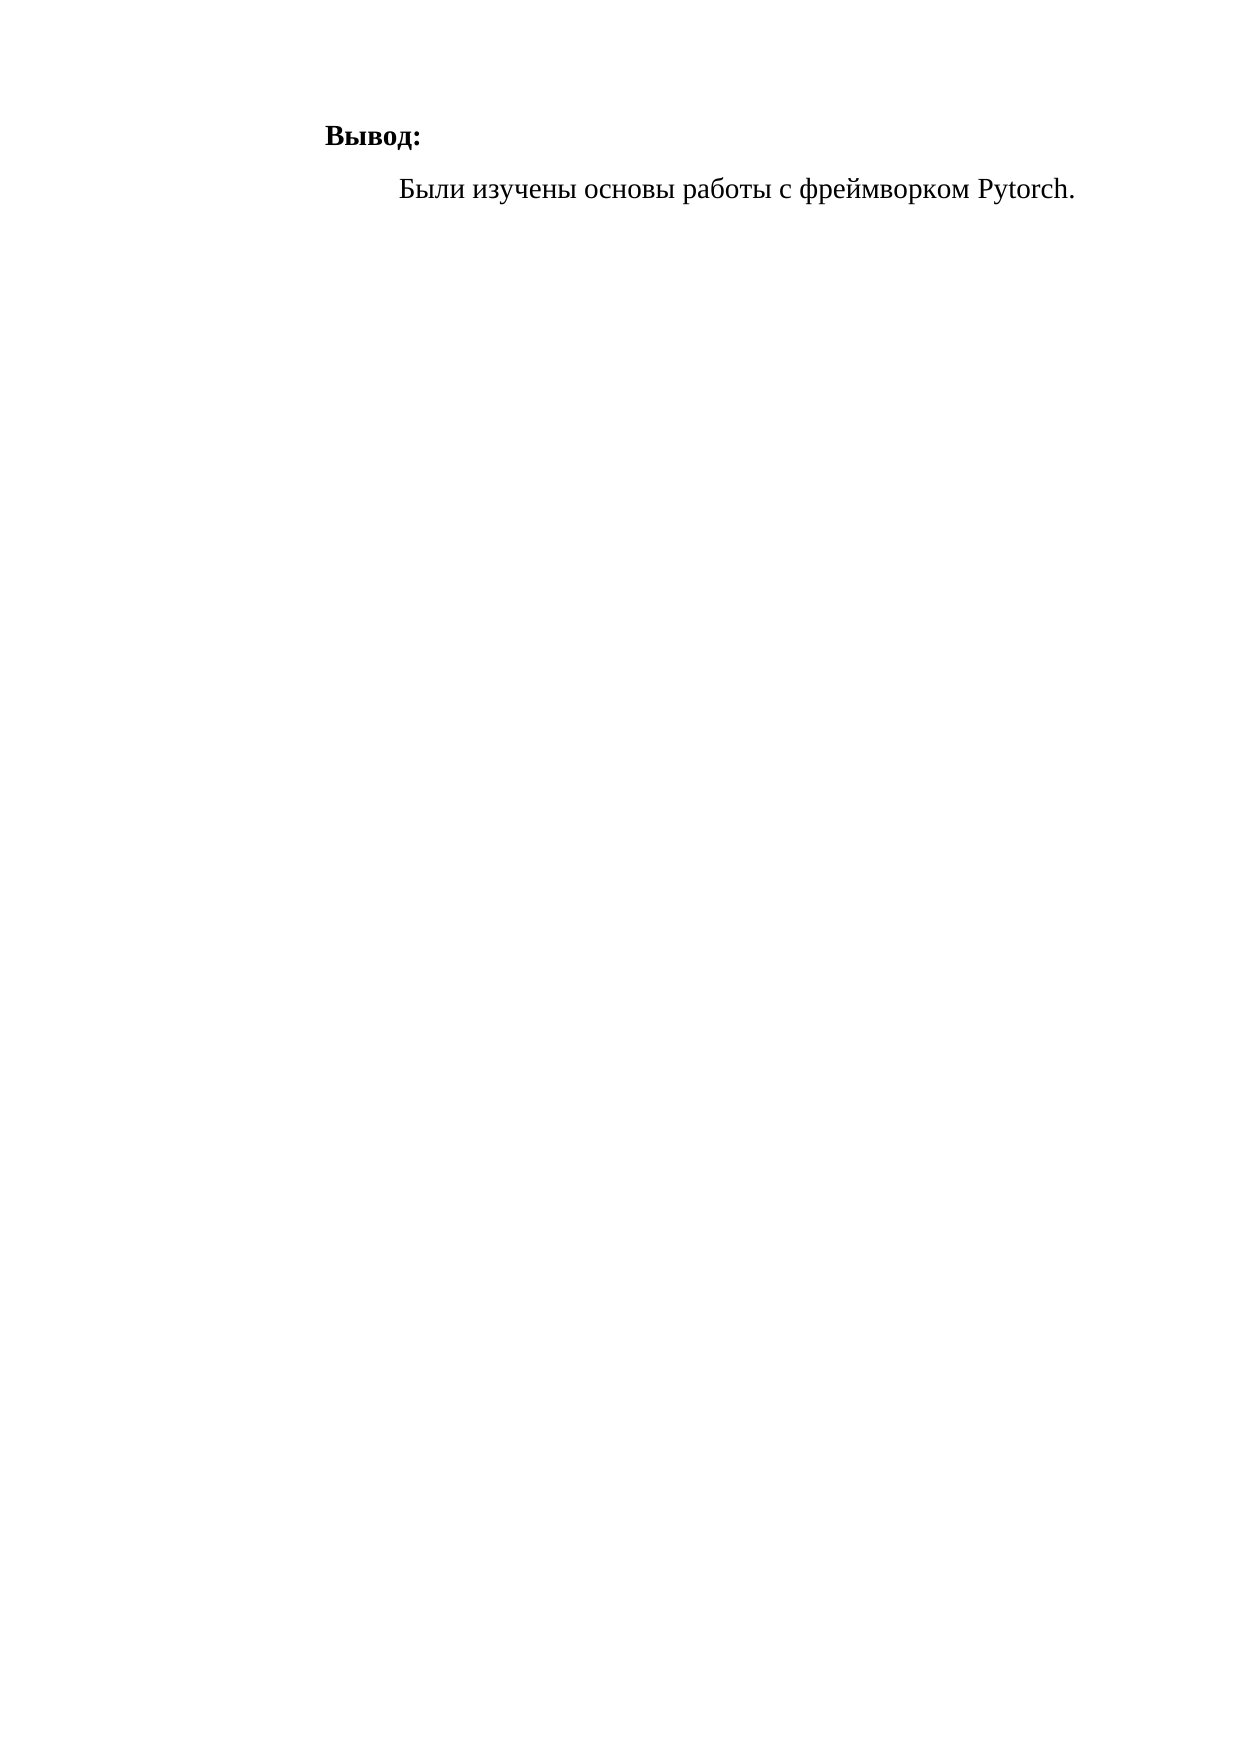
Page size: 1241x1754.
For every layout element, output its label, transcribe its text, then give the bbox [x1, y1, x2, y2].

text Были изучены основы работы с фреймворком Pytorch. [177, 171, 1152, 204]
text Вывод: [251, 118, 1152, 152]
